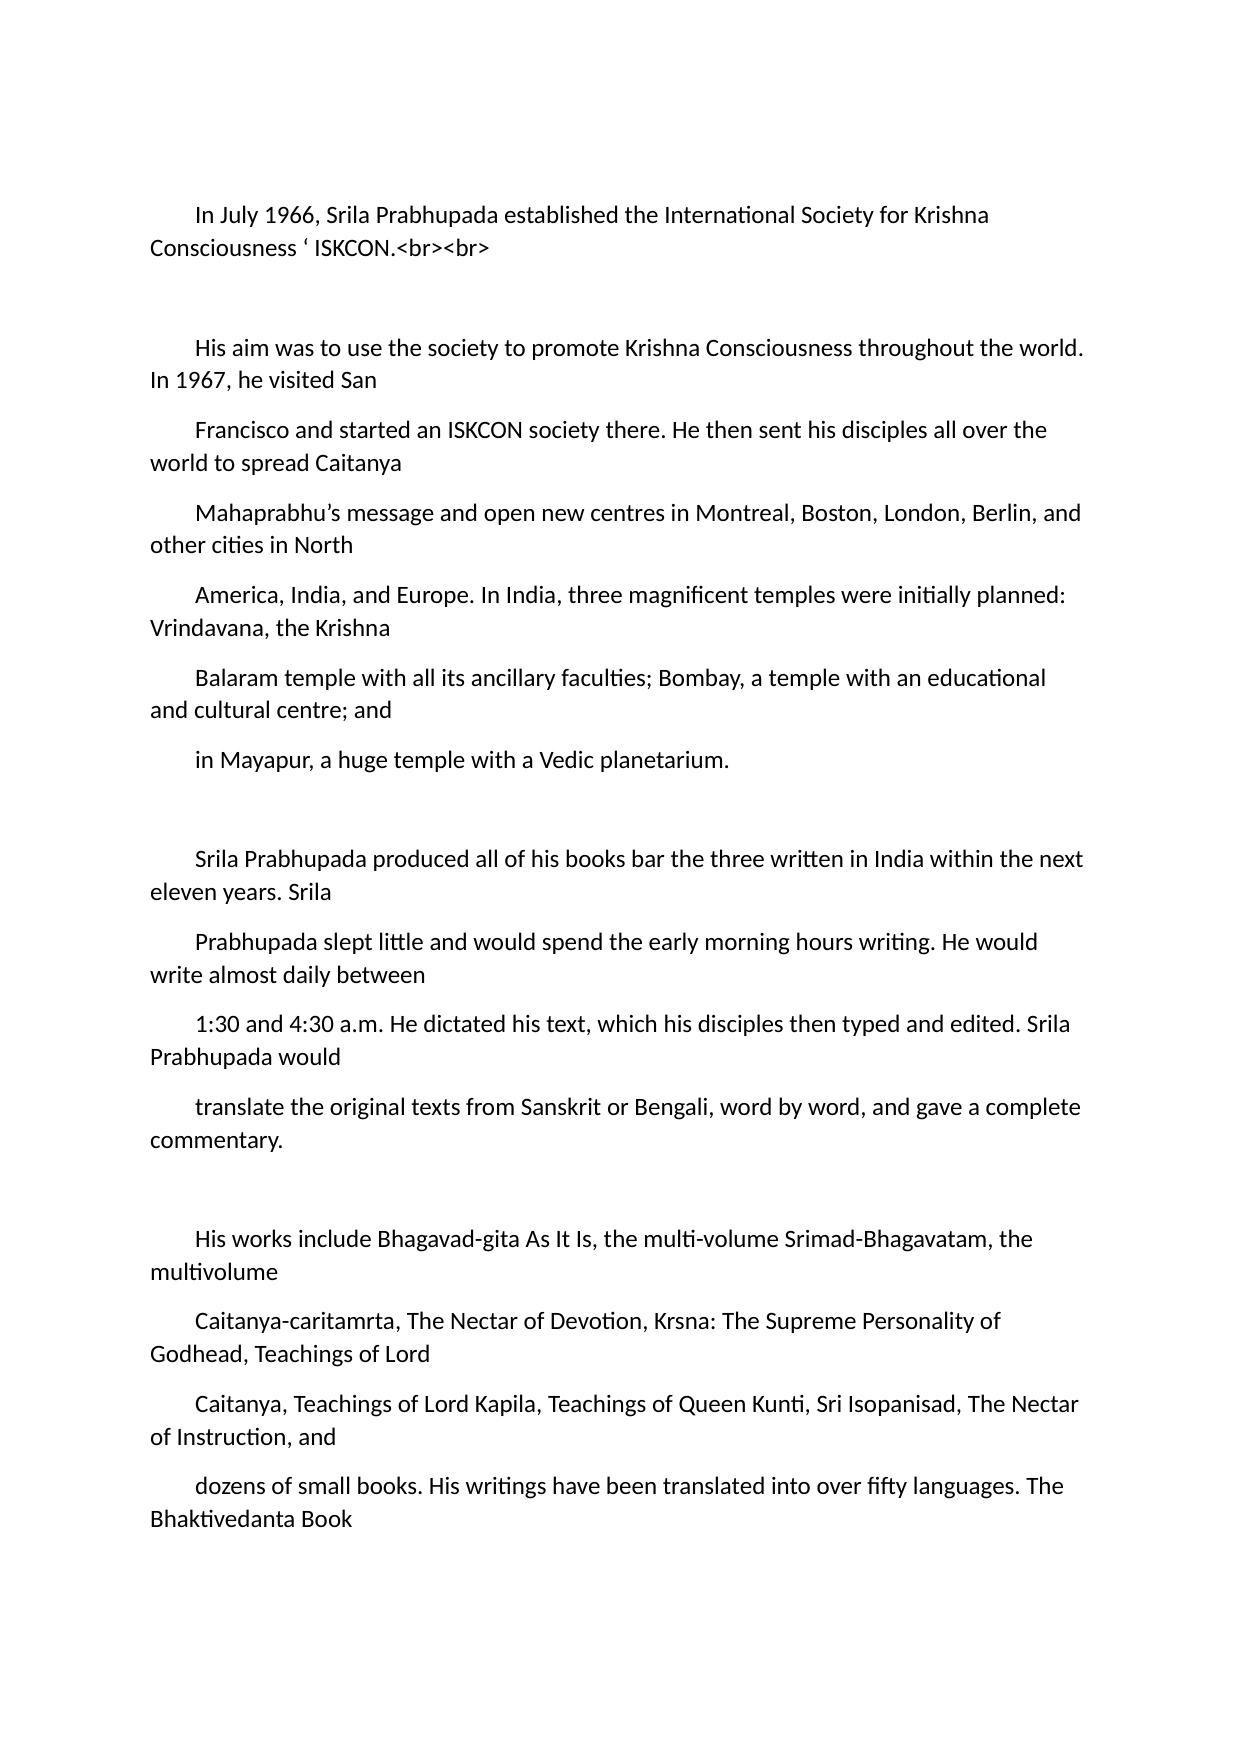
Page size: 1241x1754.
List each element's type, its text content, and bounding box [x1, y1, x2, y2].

text His aim was to use the society to promote Krishna Consciousness throughout the world. In 1967, he visited San [150, 332, 1090, 395]
text Caitanya-caritamrta, The Nectar of Devotion, Krsna: The Supreme Personality of Godhead, Teachings of Lord [150, 1305, 1090, 1369]
text in Mayapur, a huge temple with a Vedic planetarium. [150, 744, 1090, 775]
text America, India, and Europe. In India, three magnificent temples were initially planned: Vrindavana, the Krishna [150, 579, 1090, 643]
text Caitanya, Teachings of Lord Kapila, Teachings of Queen Kunti, Sri Isopanisad, The Nectar of Instruction, and [150, 1388, 1090, 1451]
text Mahaprabhu’s message and open new centres in Montreal, Boston, London, Berlin, and other cities in North [150, 497, 1090, 560]
text translate the original texts from Sanskrit or Bengali, word by word, and gave a complete commentary. [150, 1091, 1090, 1154]
text Balaram temple with all its ancillary faculties; Bombay, a temple with an educational and cultural centre; and [150, 662, 1090, 725]
text His works include Bhagavad-gita As It Is, the multi-volume Srimad-Bhagavatam, the multivolume [150, 1223, 1090, 1286]
text dozens of small books. His writings have been translated into over fifty languages. The Bhaktivedanta Book [150, 1470, 1090, 1534]
text In July 1966, Srila Prabhupada established the International Society for Krishna Consciousness ‘ ISKCON.<br><br> [150, 199, 1090, 263]
text Prabhupada slept little and would spend the early morning hours writing. He would write almost daily between [150, 926, 1090, 989]
text Francisco and started an ISKCON society there. He then sent his disciples all over the world to spread Caitanya [150, 414, 1090, 478]
text 1:30 and 4:30 a.m. He dictated his text, which his disciples then typed and edited. Srila Prabhupada would [150, 1008, 1090, 1072]
text Srila Prabhupada produced all of his books bar the three written in India within the next eleven years. Srila [150, 843, 1090, 907]
